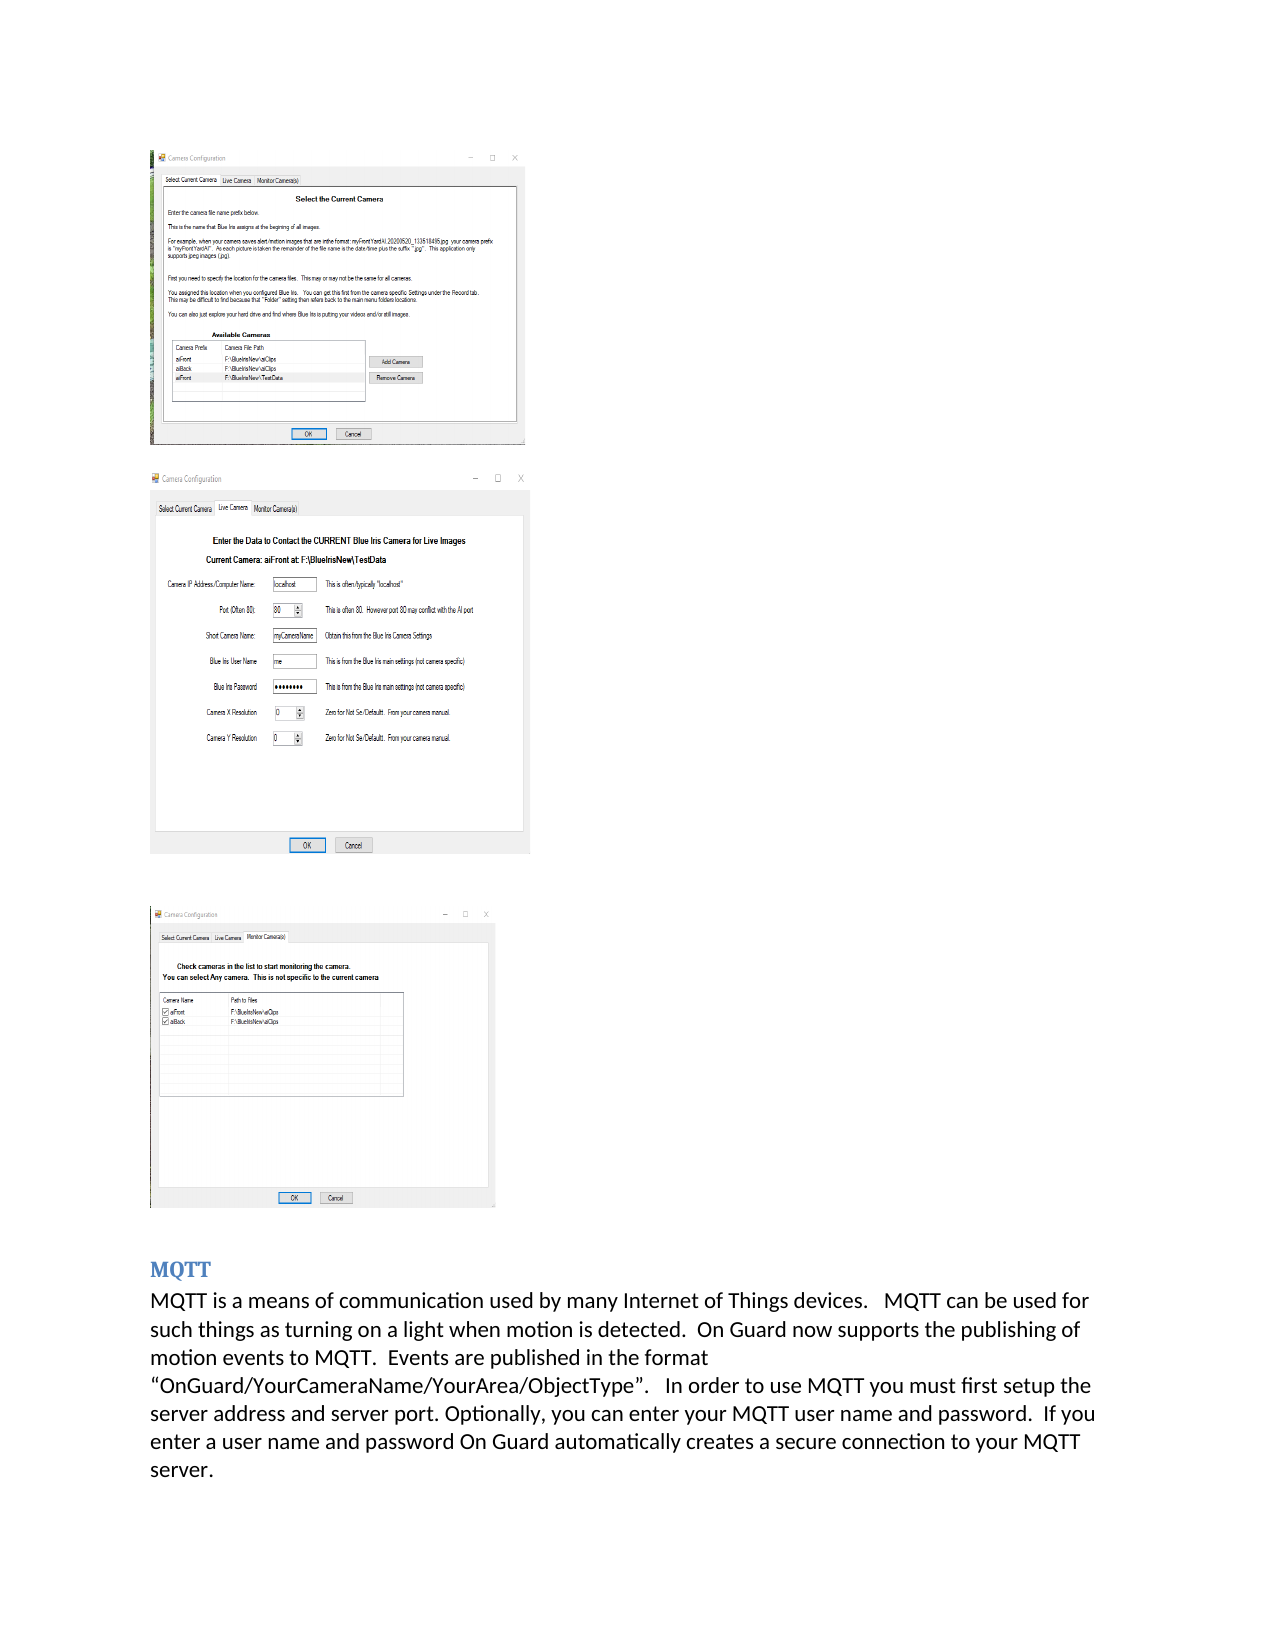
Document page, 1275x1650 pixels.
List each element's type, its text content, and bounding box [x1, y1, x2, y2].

picture [150, 150, 525, 445]
picture [150, 906, 496, 1208]
text MQTT is a means of communication used by many Internet of Things devices. MQTT can be used for such things as turning on a light when motion is detected. On Guard now supports the publishing of motion events to MQTT. Events are published in the format “OnGuard/YourCameraName/YourArea/ObjectType”. In order to use MQTT you must first setup the server address and server port. Optionally, you can enter your MQTT user name and password. If you enter a user name and password On Guard automatically creates a secure connection to your MQTT server. [150, 1287, 1125, 1483]
picture [150, 469, 530, 854]
subtitle MQTT [150, 1256, 1125, 1283]
